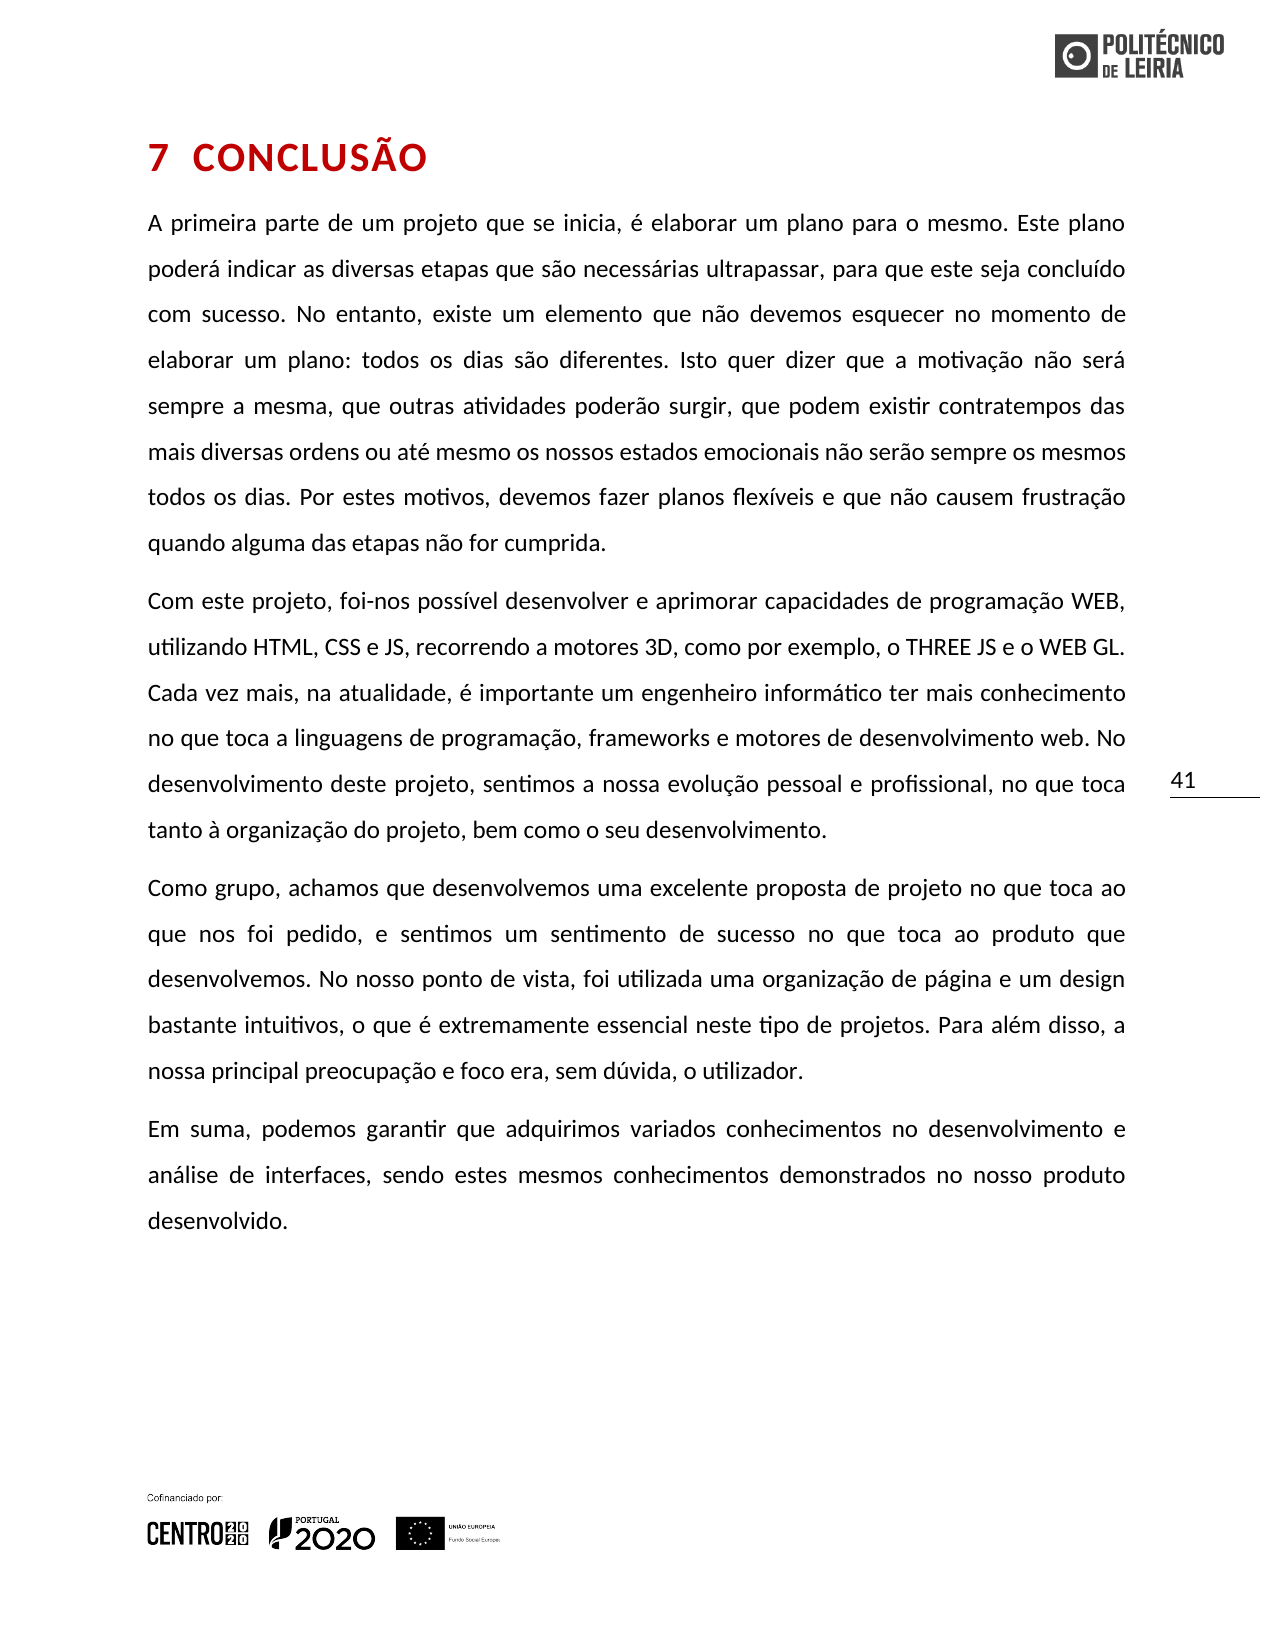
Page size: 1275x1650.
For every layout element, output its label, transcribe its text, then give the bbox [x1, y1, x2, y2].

text Como grupo, achamos que desenvolvemos uma excelente proposta de projeto no que toca ao que nos foi pedido, e sentimos um sentimento de sucesso no que toca ao produto que desenvolvemos. No nosso ponto de vista, foi utilizada uma organização de página e um design bastante intuitivos, o que é extremamente essencial neste tipo de projetos. Para além disso, a nossa principal preocupação e foco era, sem dúvida, o utilizador. [148, 872, 1127, 1086]
text Em suma, podemos garantir que adquirimos variados conhecimentos no desenvolvimento e análise de interfaces, sendo estes mesmos conhecimentos demonstrados no nosso produto desenvolvido. [148, 1113, 1127, 1235]
picture [147, 1494, 500, 1550]
text A primeira parte de um projeto que se inicia, é elaborar um plano para o mesmo. Este plano poderá indicar as diversas etapas que são necessárias ultrapassar, para que este seja concluído com sucesso. No entanto, existe um elemento que não devemos esquecer no momento de elaborar um plano: todos os dias são diferentes. Isto quer dizer que a motivação não será sempre a mesma, que outras atividades poderão surgir, que podem existir contratempos das mais diversas ordens ou até mesmo os nossos estados emocionais não serão sempre os mesmos todos os dias. Por estes motivos, devemos fazer planos flexíveis e que não causem frustração quando alguma das etapas não for cumprida. [148, 207, 1127, 558]
text Com este projeto, foi-nos possível desenvolver e aprimorar capacidades de programação WEB, utilizando HTML, CSS e JS, recorrendo a motores 3D, como por exemplo, o THREE JS e o WEB GL. Cada vez mais, na atualidade, é importante um engenheiro informático ter mais conhecimento no que toca a linguagens de programação, frameworks e motores de desenvolvimento web. No desenvolvimento deste projeto, sentimos a nossa evolução pessoal e profissional, no que toca tanto à organização do projeto, bem como o seu desenvolvimento. [148, 585, 1127, 844]
picture [1053, 26, 1225, 80]
subtitle Conclusão [148, 131, 1127, 182]
